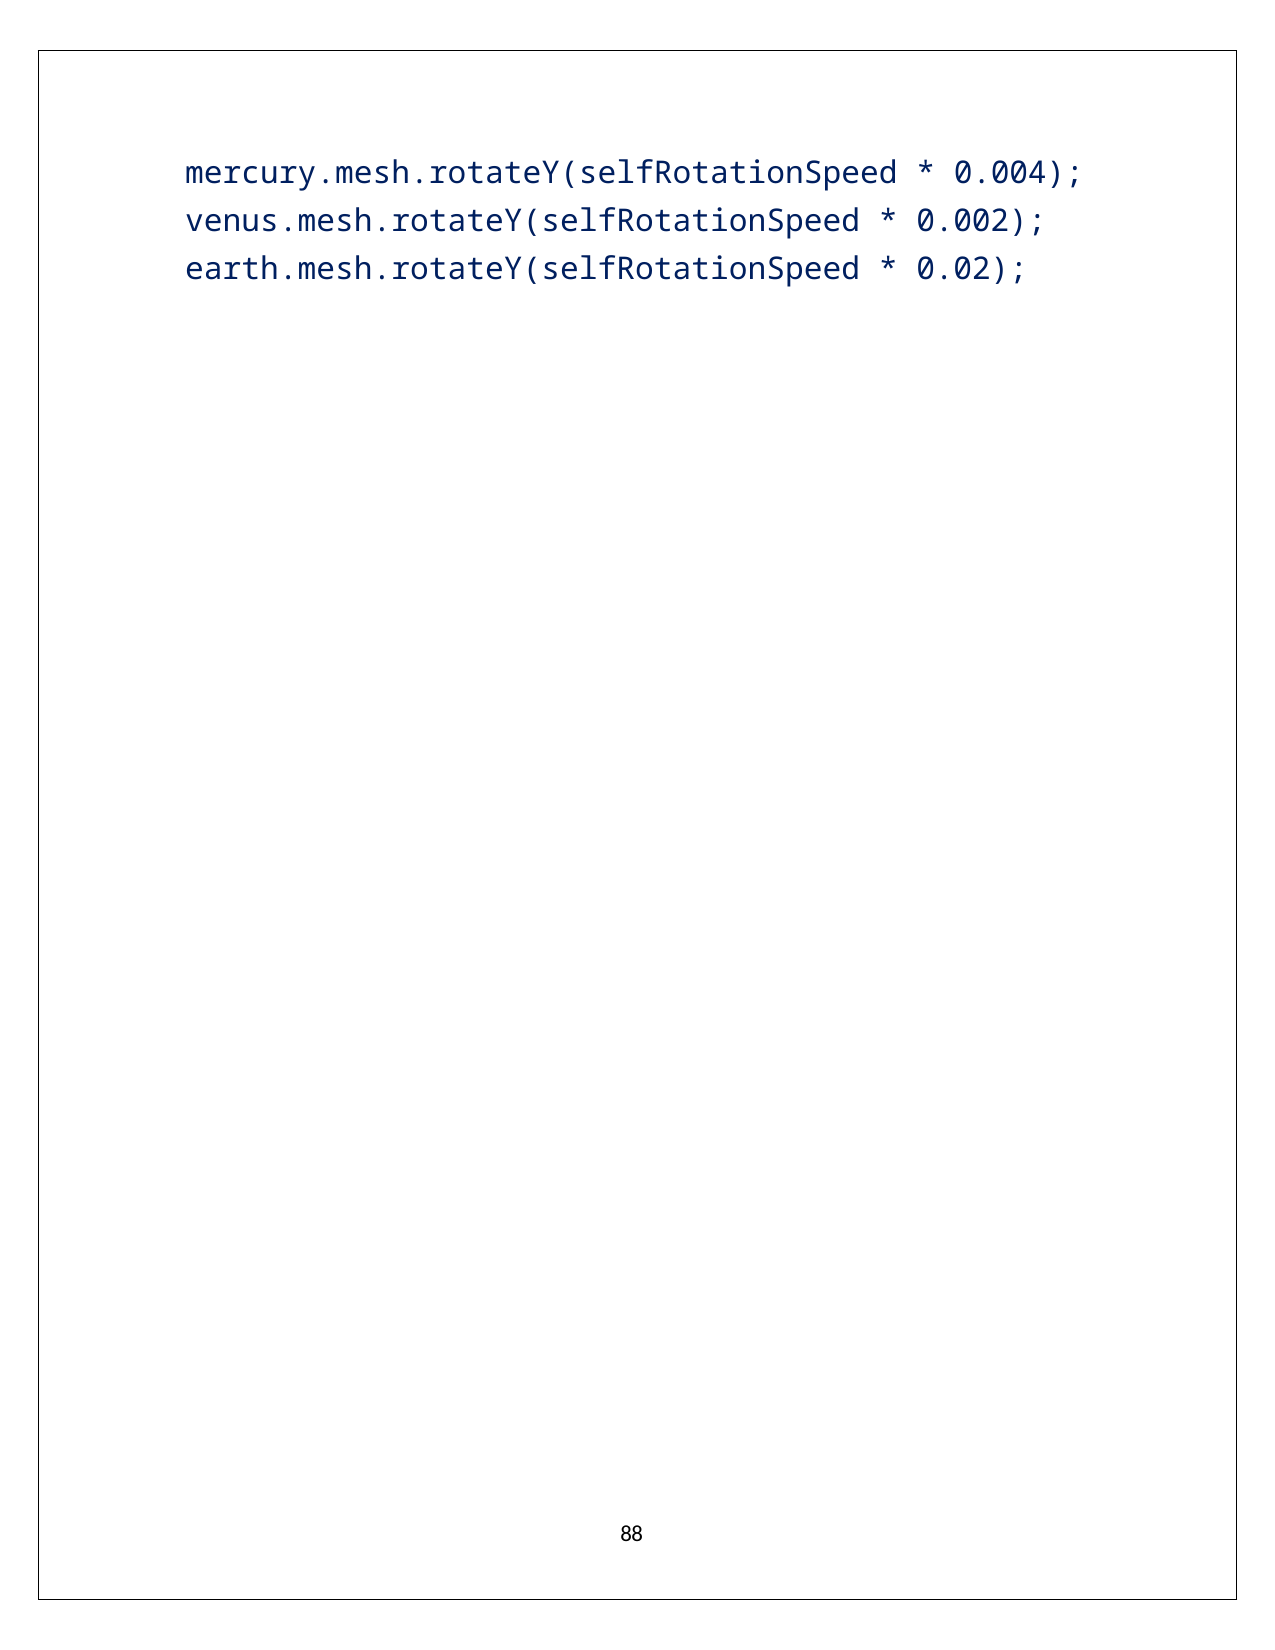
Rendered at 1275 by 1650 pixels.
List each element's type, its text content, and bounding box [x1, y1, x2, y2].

text earth.mesh.rotateY(selfRotationSpeed * 0.02); [185, 246, 1236, 289]
text venus.mesh.rotateY(selfRotationSpeed * 0.002); [185, 198, 1236, 241]
text mercury.mesh.rotateY(selfRotationSpeed * 0.004); [185, 150, 1236, 193]
